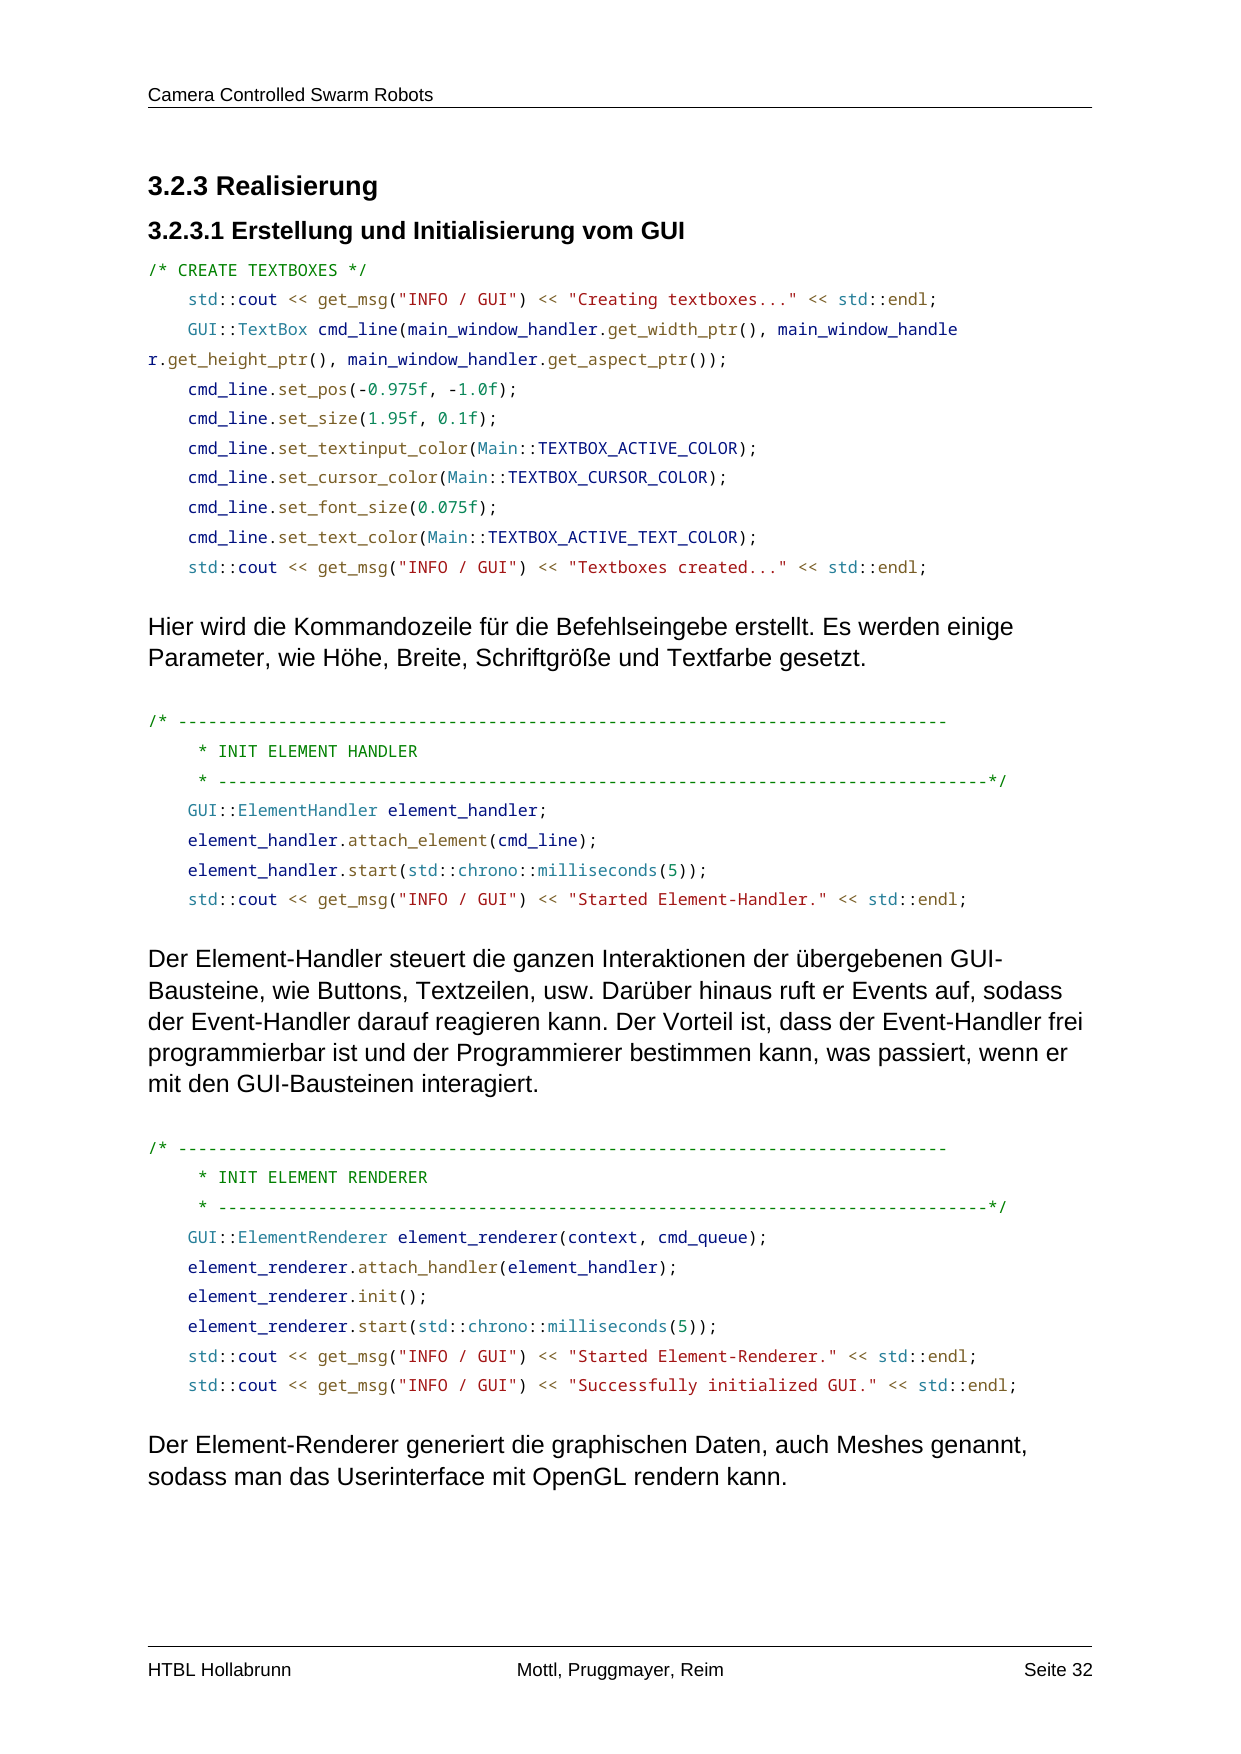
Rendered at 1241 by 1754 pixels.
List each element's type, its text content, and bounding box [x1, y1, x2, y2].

text cmd_line.set_text_color(Main::TEXTBOX_ACTIVE_TEXT_COLOR); [148, 518, 1092, 548]
text GUI::ElementHandler element_handler; [148, 792, 1092, 822]
text std::cout << get_msg("INFO / GUI") << "Started Element-Renderer." << std::endl; [148, 1337, 1092, 1367]
text cmd_line.set_font_size(0.075f); [148, 489, 1092, 518]
text cmd_line.set_size(1.95f, 0.1f); [148, 400, 1092, 429]
text Der Element-Renderer generiert die graphischen Daten, auch Meshes genannt, sodass man das Userinterface mit OpenGL rendern kann. [148, 1428, 1092, 1490]
text /* CREATE TEXTBOXES */ [148, 251, 1092, 281]
text std::cout << get_msg("INFO / GUI") << "Textboxes created..." << std::endl; [148, 548, 1092, 578]
text std::cout << get_msg("INFO / GUI") << "Successfully initialized GUI." << std::endl; [148, 1367, 1092, 1397]
text cmd_line.set_pos(-0.975f, -1.0f); [148, 370, 1092, 400]
text std::cout << get_msg("INFO / GUI") << "Started Element-Handler." << std::endl; [148, 881, 1092, 911]
text Hier wird die Kommandozeile für die Befehlseingebe erstellt. Es werden einige Parameter, wie Höhe, Breite, Schriftgröße und Textfarbe gesetzt. [148, 609, 1092, 672]
text GUI::TextBox cmd_line(main_window_handler.get_width_ptr(), main_window_handler.get_height_ptr(), main_window_handler.get_aspect_ptr()); [148, 311, 1092, 370]
text element_renderer.init(); [148, 1278, 1092, 1308]
text element_handler.start(std::chrono::milliseconds(5)); [148, 851, 1092, 881]
subtitle Realisierung [148, 170, 1092, 201]
text std::cout << get_msg("INFO / GUI") << "Creating textboxes..." << std::endl; [148, 281, 1092, 311]
text Der Element-Handler steuert die ganzen Interaktionen der übergebenen GUI-Bausteine, wie Buttons, Textzeilen, usw. Darüber hinaus ruft er Events auf, sodass der Event-Handler darauf reagieren kann. Der Vorteil ist, dass der Event-Handler frei programmierbar ist und der Programmierer bestimmen kann, was passiert, wenn er mit den GUI-Bausteinen interagiert. [148, 942, 1092, 1098]
text element_handler.attach_element(cmd_line); [148, 822, 1092, 851]
text * -----------------------------------------------------------------------------*/ [148, 762, 1092, 792]
text cmd_line.set_textinput_color(Main::TEXTBOX_ACTIVE_COLOR); [148, 429, 1092, 459]
text * -----------------------------------------------------------------------------*/ [148, 1189, 1092, 1218]
text GUI::ElementRenderer element_renderer(context, cmd_queue); [148, 1218, 1092, 1248]
text cmd_line.set_cursor_color(Main::TEXTBOX_CURSOR_COLOR); [148, 459, 1092, 489]
text * INIT ELEMENT RENDERER [148, 1159, 1092, 1189]
text /* ----------------------------------------------------------------------------- [148, 1129, 1092, 1159]
text * INIT ELEMENT HANDLER [148, 733, 1092, 762]
text /* ----------------------------------------------------------------------------- [148, 703, 1092, 733]
subtitle Erstellung und Initialisierung vom GUI [148, 214, 1092, 245]
text element_renderer.attach_handler(element_handler); [148, 1248, 1092, 1278]
text element_renderer.start(std::chrono::milliseconds(5)); [148, 1308, 1092, 1337]
